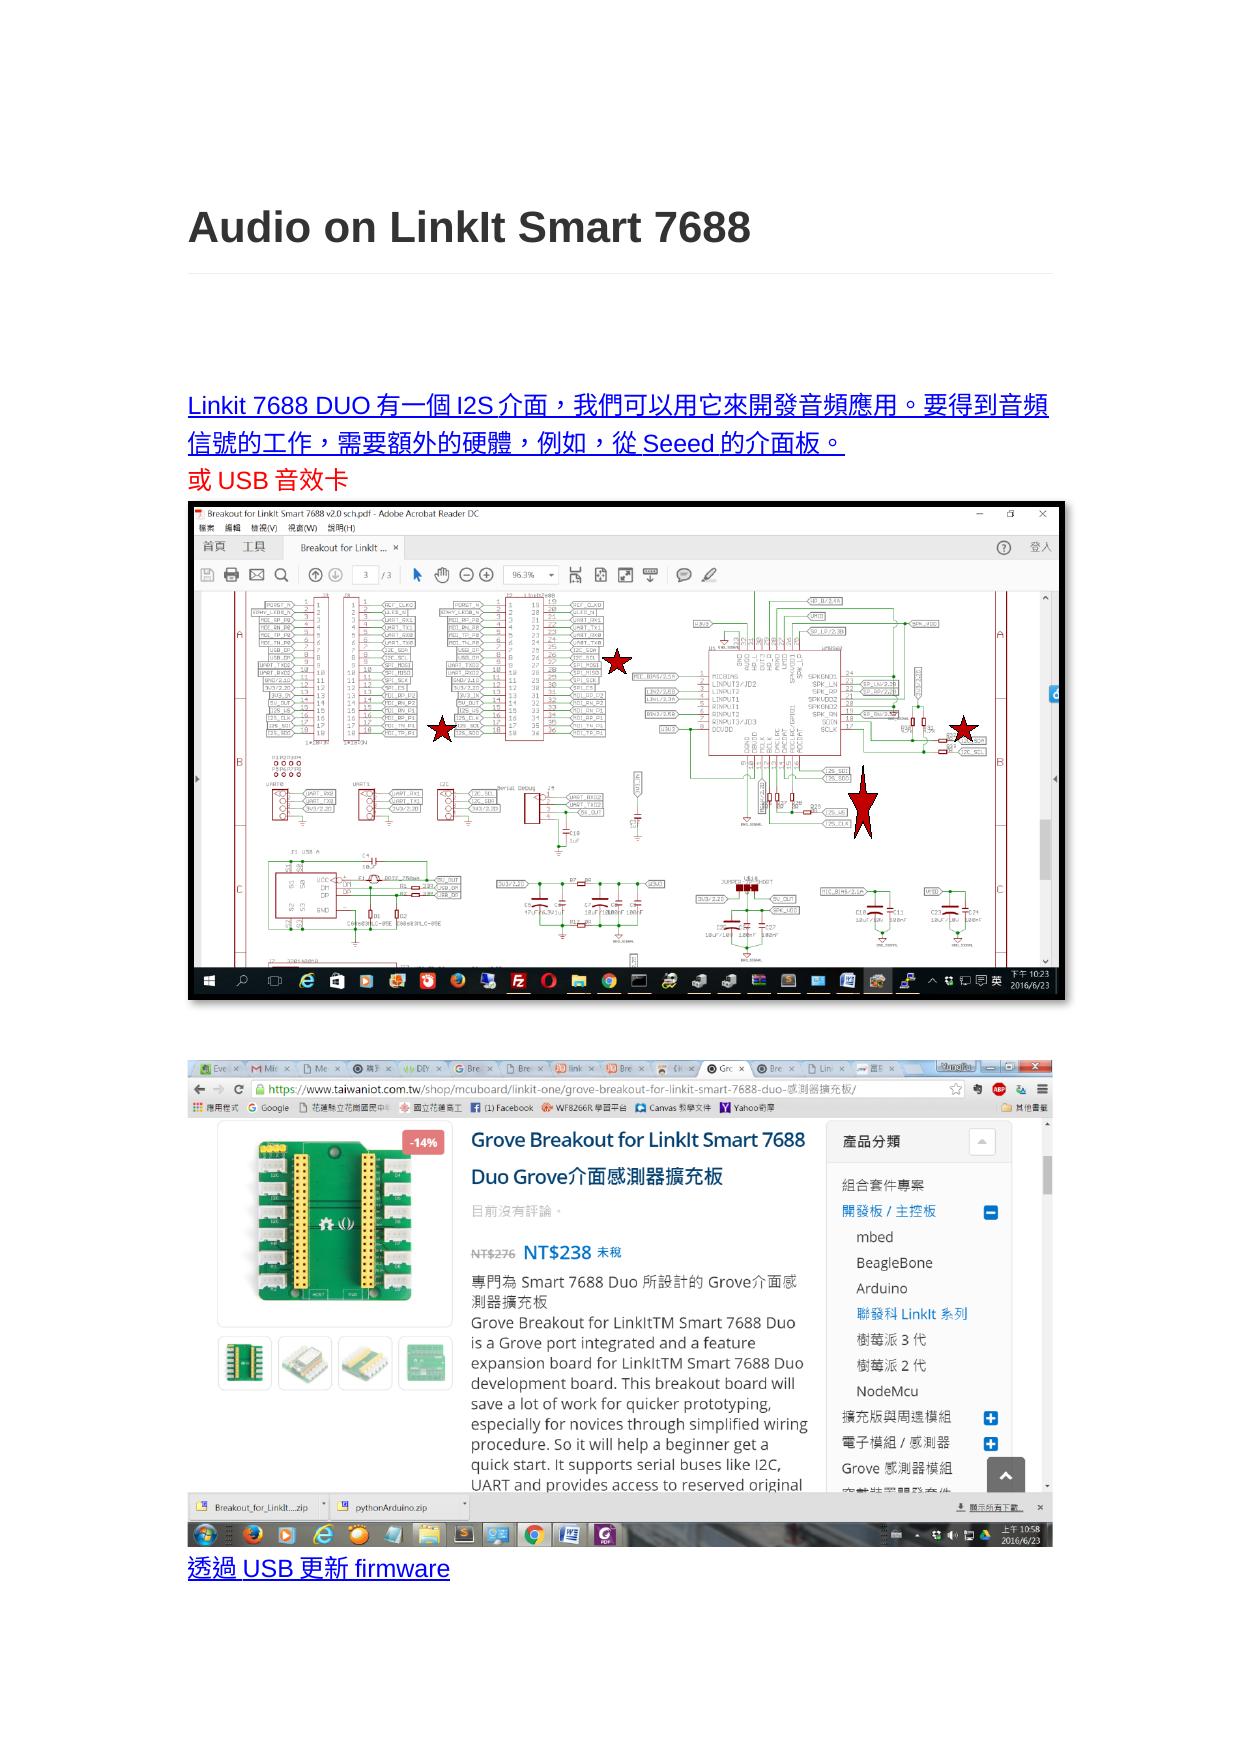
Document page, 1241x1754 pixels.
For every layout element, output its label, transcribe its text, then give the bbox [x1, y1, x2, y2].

text 或USB音效卡 [187, 460, 1053, 498]
text 透過USB更新 firmware [187, 1548, 1053, 1585]
picture [194, 507, 1059, 994]
picture [187, 1060, 1053, 1547]
subtitle Audio on LinkIt Smart 7688 [187, 189, 1053, 273]
text Linkit 7688 DUO有一個I2S介面，我們可以用它來開發音頻應用。要得到音頻信號的工作，需要額外的硬體，例如，從Seeed的介面板。 [187, 385, 1053, 460]
